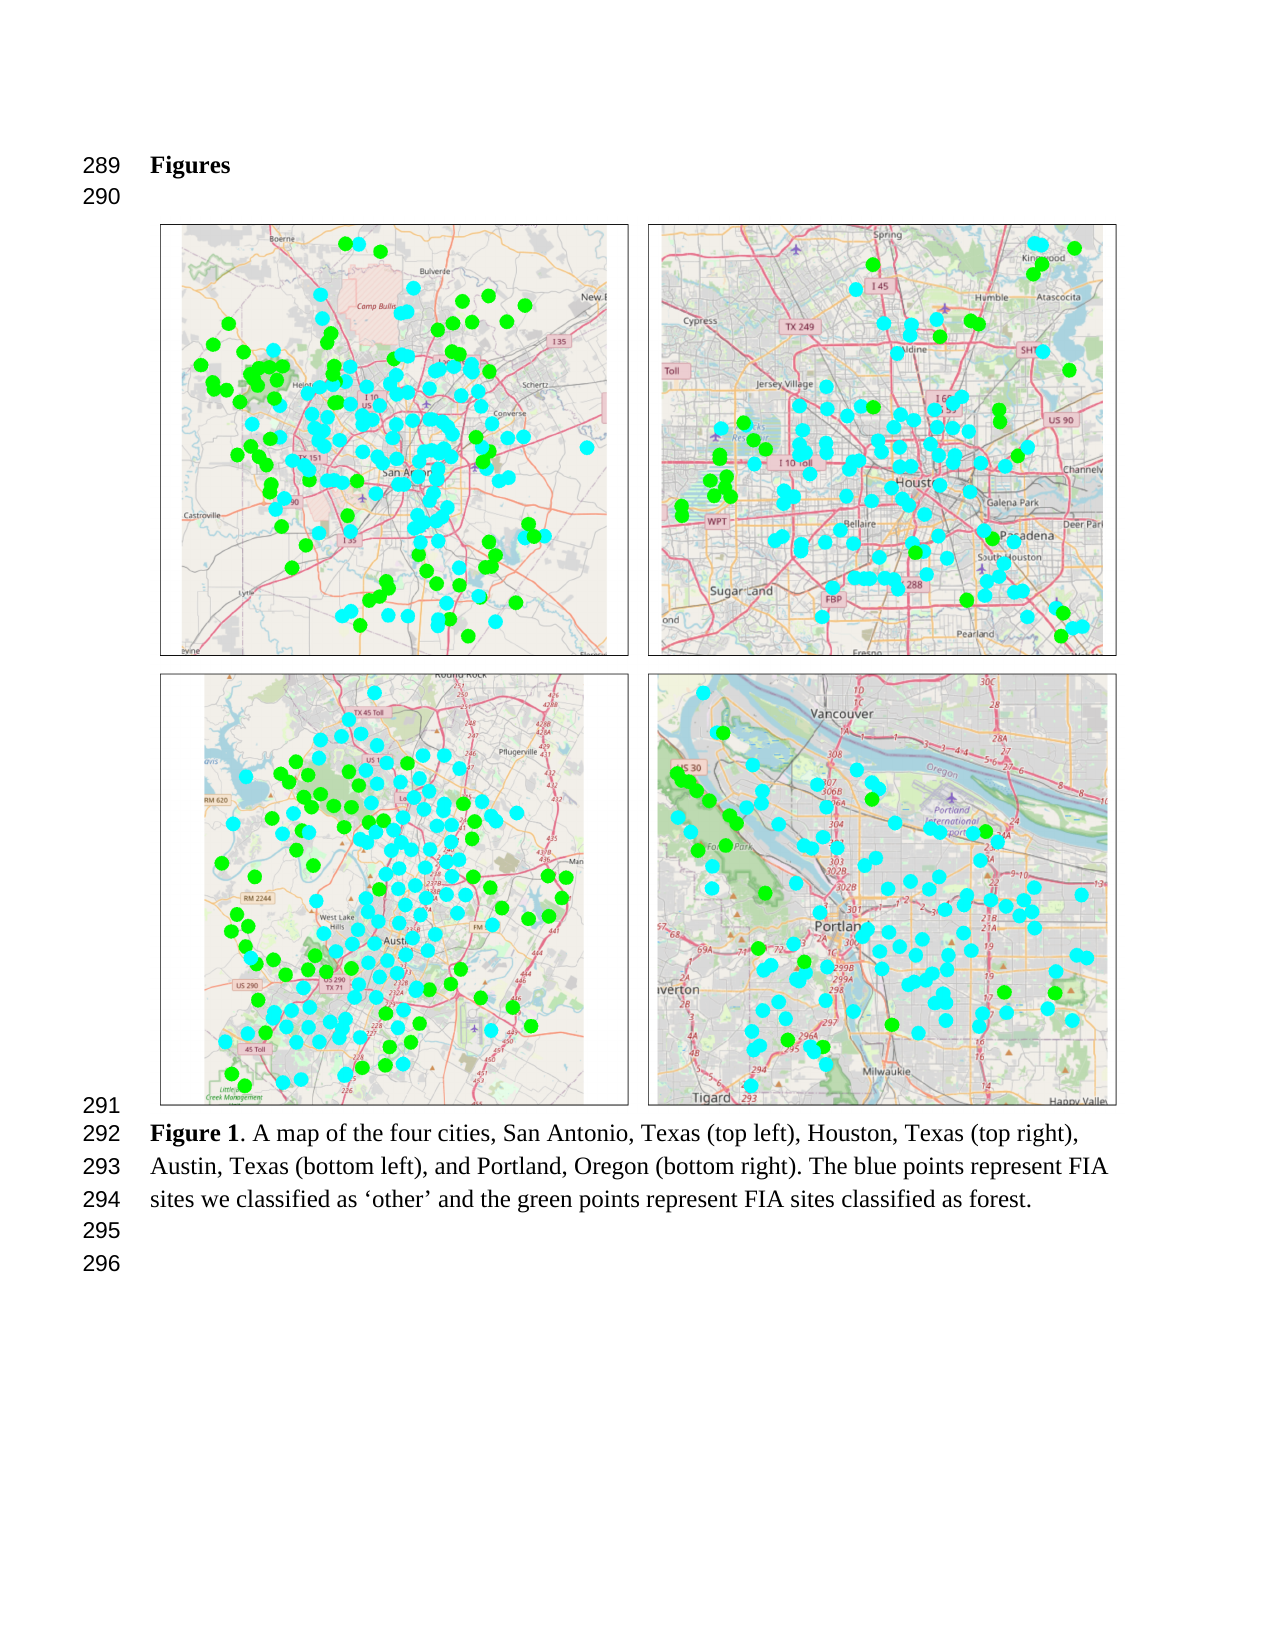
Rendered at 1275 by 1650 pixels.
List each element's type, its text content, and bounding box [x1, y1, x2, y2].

text Figure 1. A map of the four cities, San Antonio, Texas (top left), Houston, Texas (top right), Austin, Texas (bottom left), and Portland, Oregon (bottom right). The blue points represent FIA sites we classified as ‘other’ and the green points represent FIA sites classified as forest. [150, 1118, 1125, 1213]
picture [150, 216, 1125, 1114]
text Figures [150, 150, 1125, 179]
